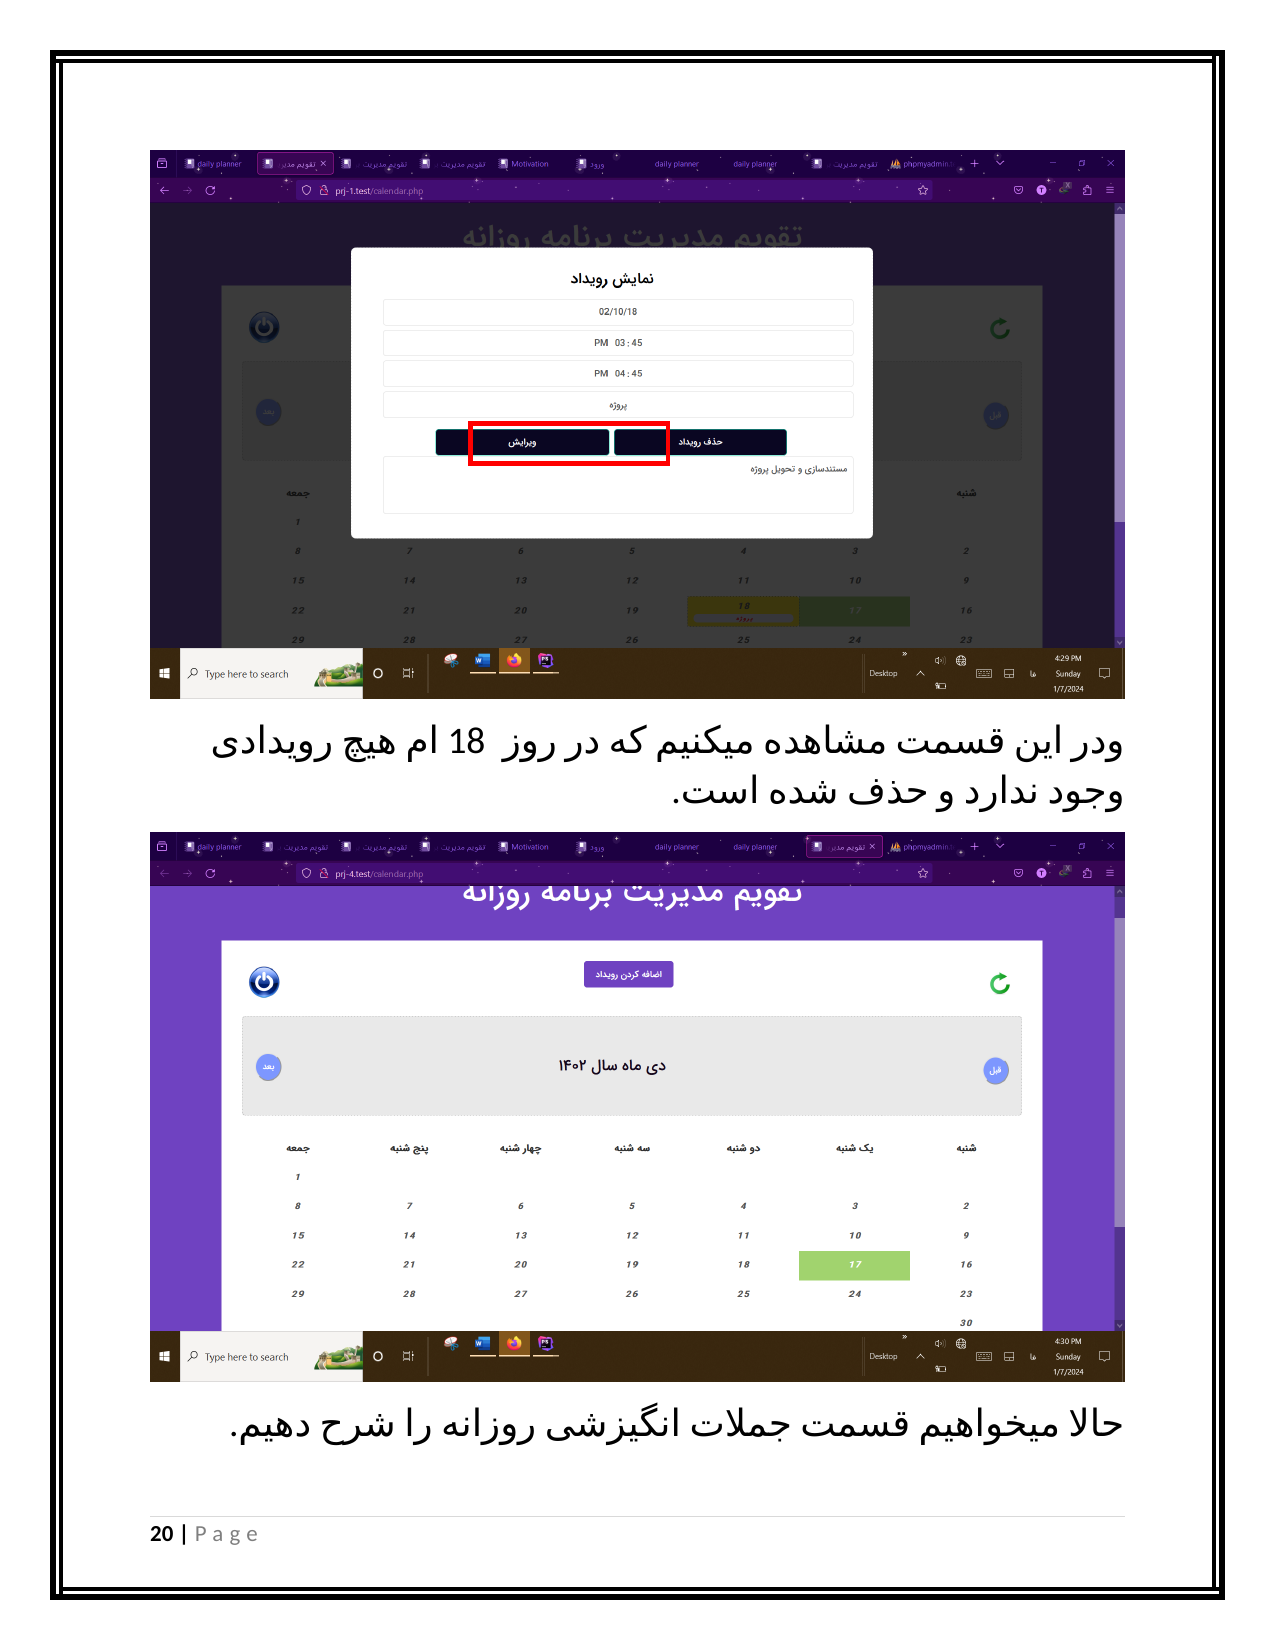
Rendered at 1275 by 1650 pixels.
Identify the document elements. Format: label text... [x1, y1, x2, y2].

text ودر این قسمت مشاهده میکنیم که در روز 18 ام هیچ رویدادی وجود ندارد و حذف شده است. [150, 717, 1125, 813]
text حالا میخواهیم قسمت جملات انگیزشی روزانه را شرح دهیم. [150, 1400, 1125, 1446]
picture [150, 832, 1125, 1382]
picture [150, 150, 1125, 699]
